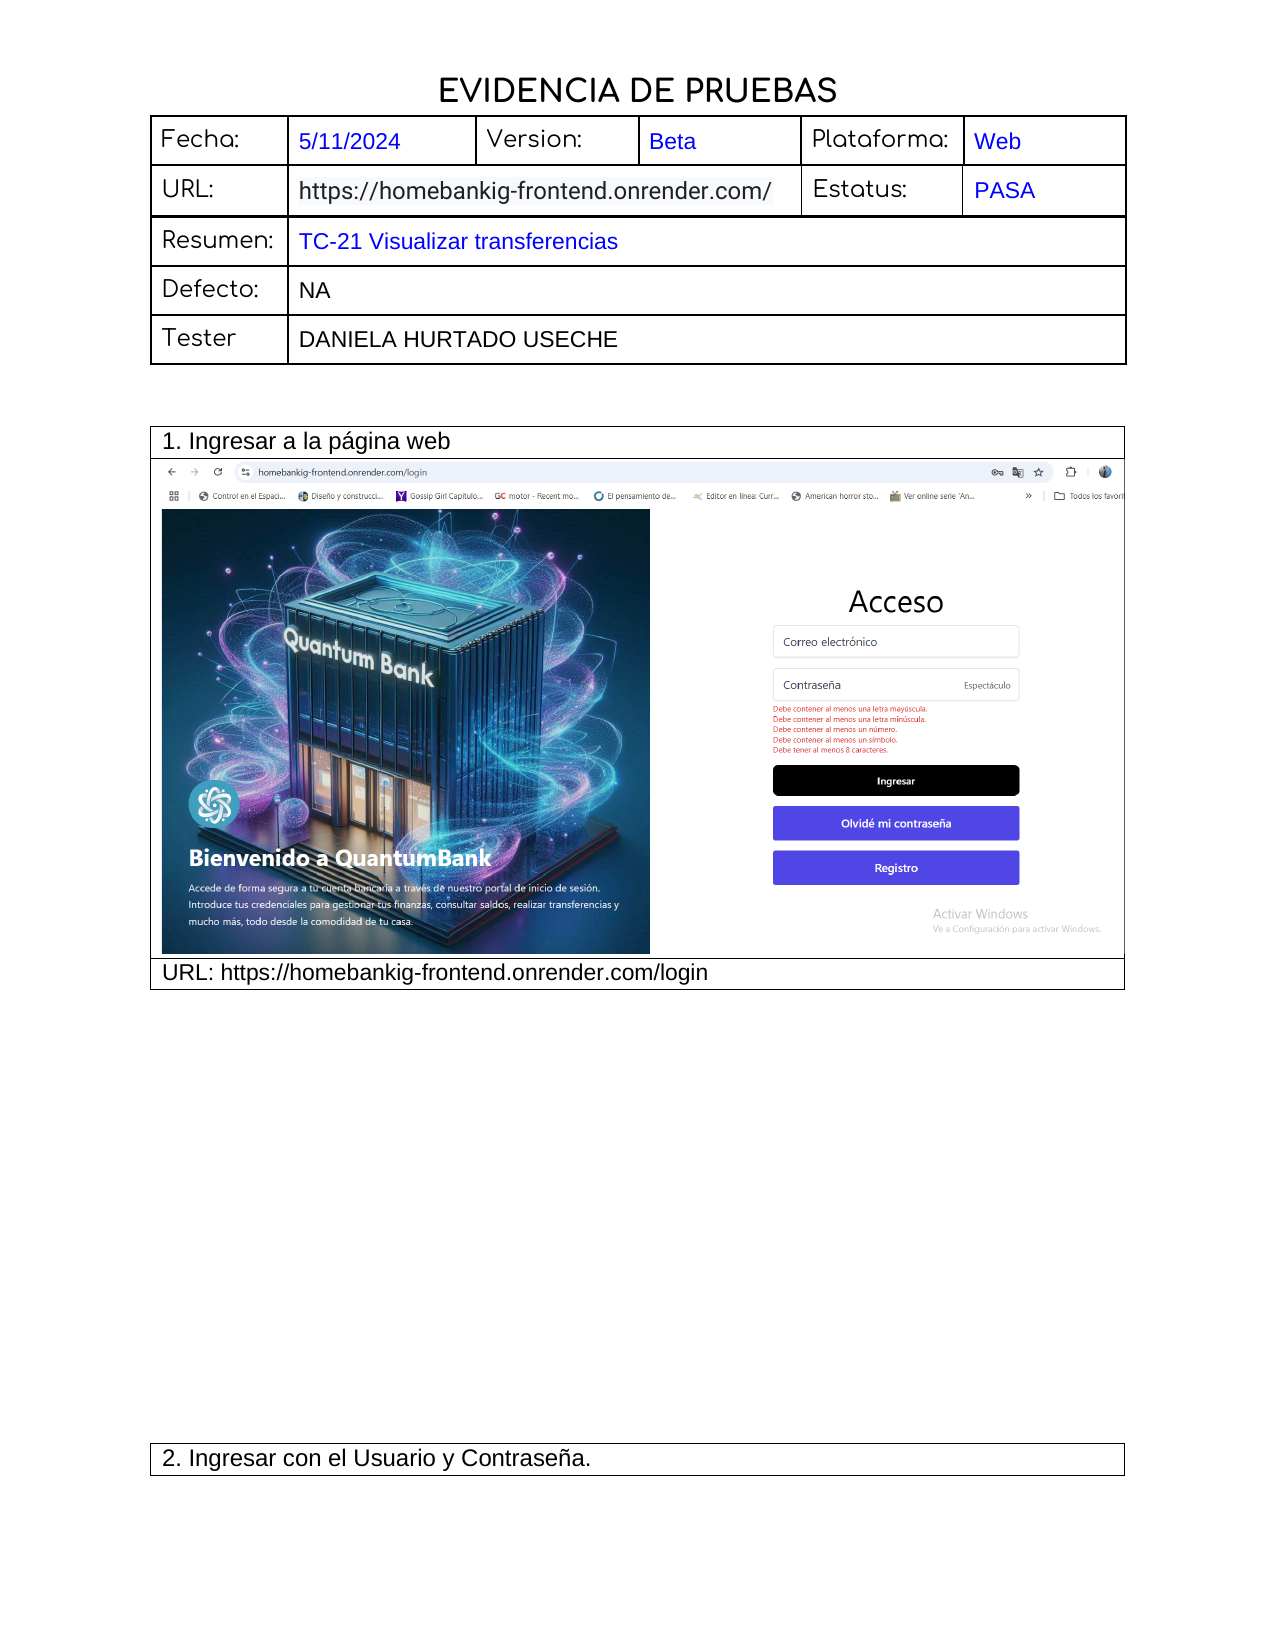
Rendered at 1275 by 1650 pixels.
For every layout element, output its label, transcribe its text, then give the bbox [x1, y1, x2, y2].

table_cell URL: https://homebankig-frontend.onrender.com/login [151, 959, 1124, 989]
table_header Plataforma: [802, 117, 963, 164]
picture [161, 459, 1125, 954]
table_header Fecha: [152, 117, 287, 164]
table_cell Tester [152, 316, 287, 363]
table_cell [151, 459, 1124, 957]
table_cell NA [289, 267, 1125, 314]
table_cell https://homebankig-frontend.onrender.com/ [289, 166, 801, 215]
table_cell Resumen: [152, 218, 287, 265]
table_header 2. Ingresar con el Usuario y Contraseña. [151, 1444, 1124, 1475]
text EVIDENCIA DE PRUEBAS [150, 75, 1125, 110]
table_cell URL: [152, 166, 287, 215]
table_cell TC-21 Visualizar transferencias [289, 218, 1125, 265]
table_cell Estatus: [802, 166, 962, 215]
table_cell PASA [963, 166, 1125, 215]
table_header Version: [477, 117, 638, 164]
table_header 1. Ingresar a la página web [151, 427, 1124, 458]
table_cell DANIELA HURTADO USECHE [289, 316, 1125, 363]
table_cell Defecto: [152, 267, 287, 314]
table_header 5/11/2024 [289, 117, 475, 164]
table_header Web [965, 117, 1125, 164]
table_header Beta [640, 117, 800, 164]
